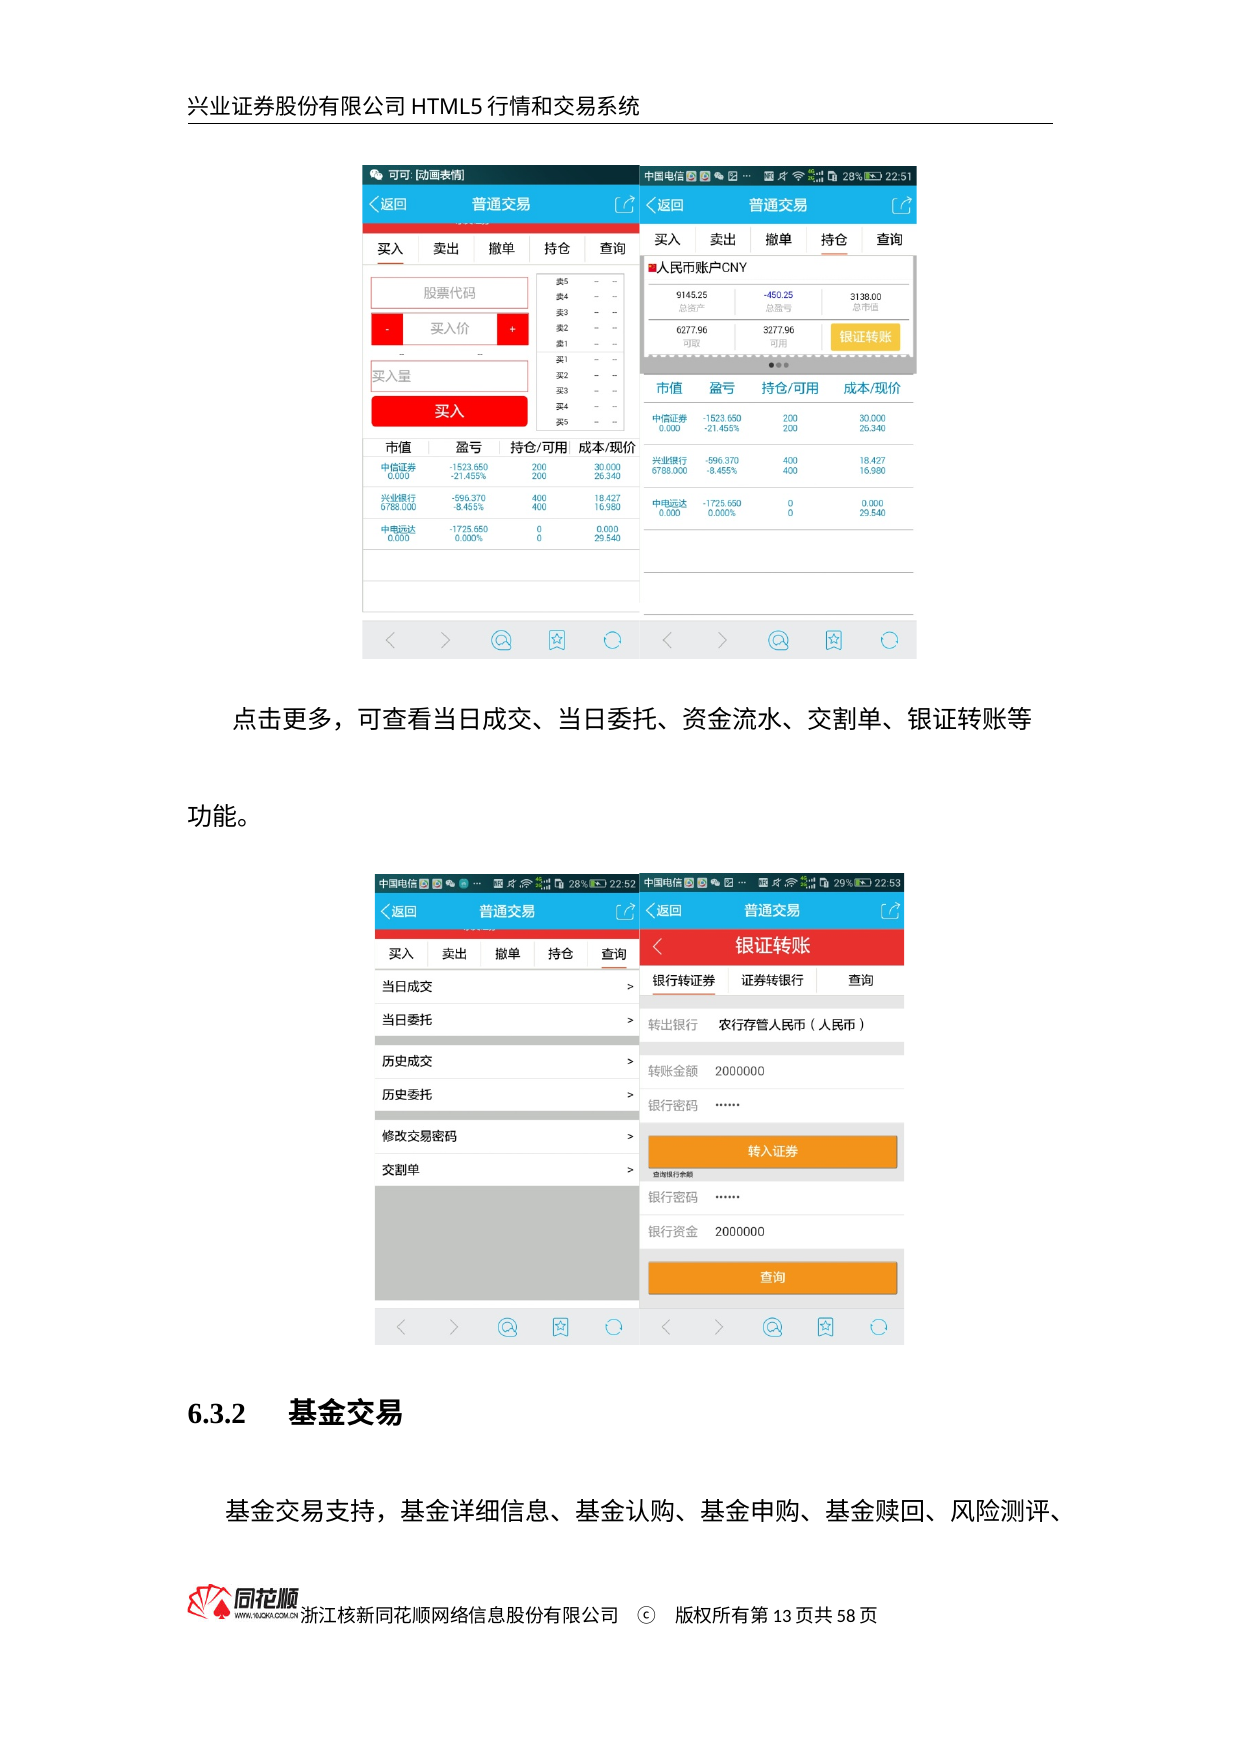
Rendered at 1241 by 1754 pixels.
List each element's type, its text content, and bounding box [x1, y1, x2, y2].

picture [362, 165, 917, 659]
picture [374, 893, 905, 1345]
text 点击更多，可查看当日成交、当日委托、资金流水、交割单、银证转账等功能。 [187, 685, 1053, 847]
text 基金交易支持，基金详细信息、基金认购、基金申购、基金赎回、风险测评、电子签名约定书、签署产品电子合同、基金定投以及各类查询等功能。 [187, 1477, 1053, 1542]
picture [187, 1584, 300, 1623]
picture [374, 873, 905, 891]
subtitle 基金交易 [187, 1378, 1053, 1443]
